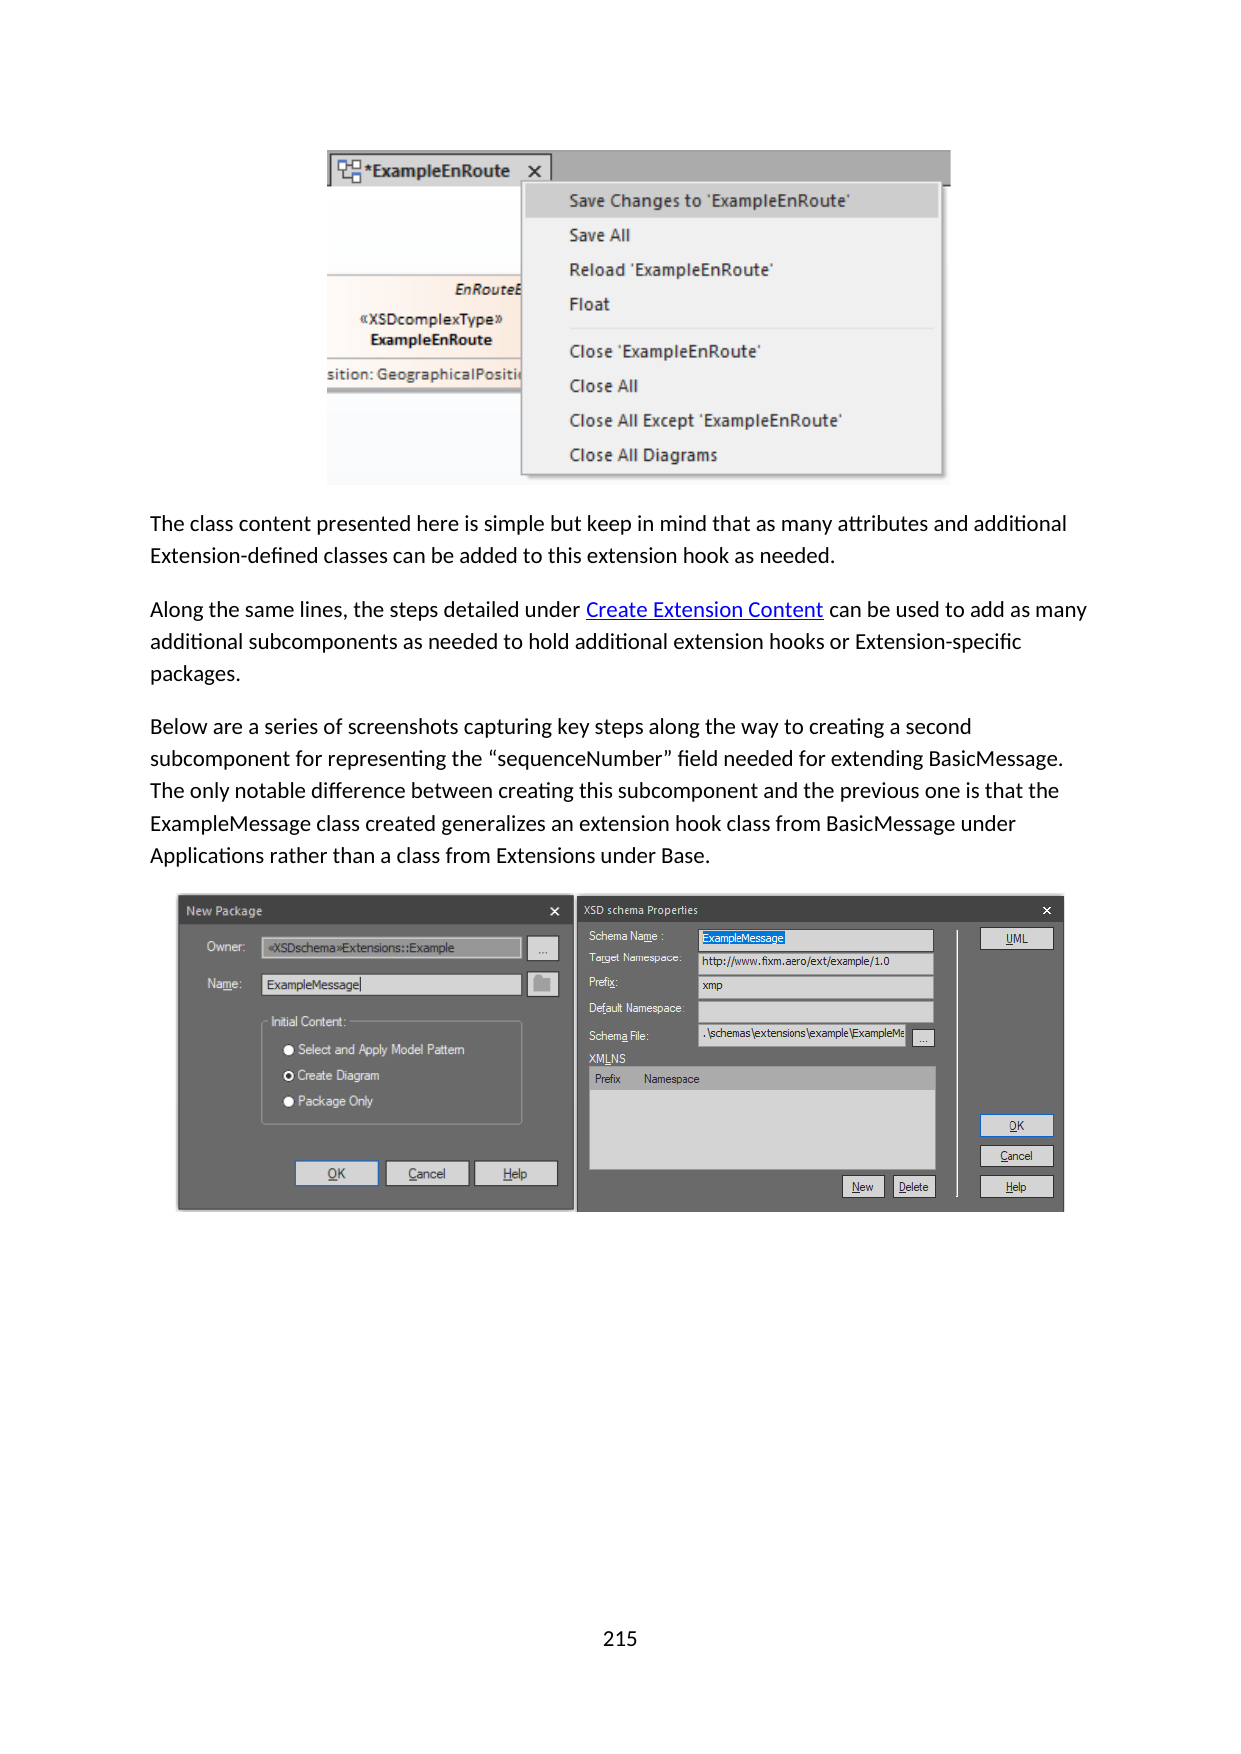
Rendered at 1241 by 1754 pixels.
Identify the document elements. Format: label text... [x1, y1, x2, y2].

text Below are a series of screenshots capturing key steps along the way to creating a second subcomponent for representing the “sequenceNumber” field needed for extending BasicMessage. The only notable difference between creating this subcomponent and the previous one is that the ExampleMessage class created generalizes an extension hook class from BasicMessage under Applications rather than a class from Extensions under Base. [150, 712, 1090, 869]
picture [175, 893, 1065, 1212]
text Along the same lines, the steps detailed under Create Extension Content can be used to add as many additional subcomponents as needed to hold additional extension hooks or Extension-specific packages. [150, 595, 1090, 687]
picture [327, 150, 951, 485]
text The class content presented here is simple but keep in mind that as many attributes and additional Extension-defined classes can be added to this extension hook as needed. [150, 509, 1090, 570]
